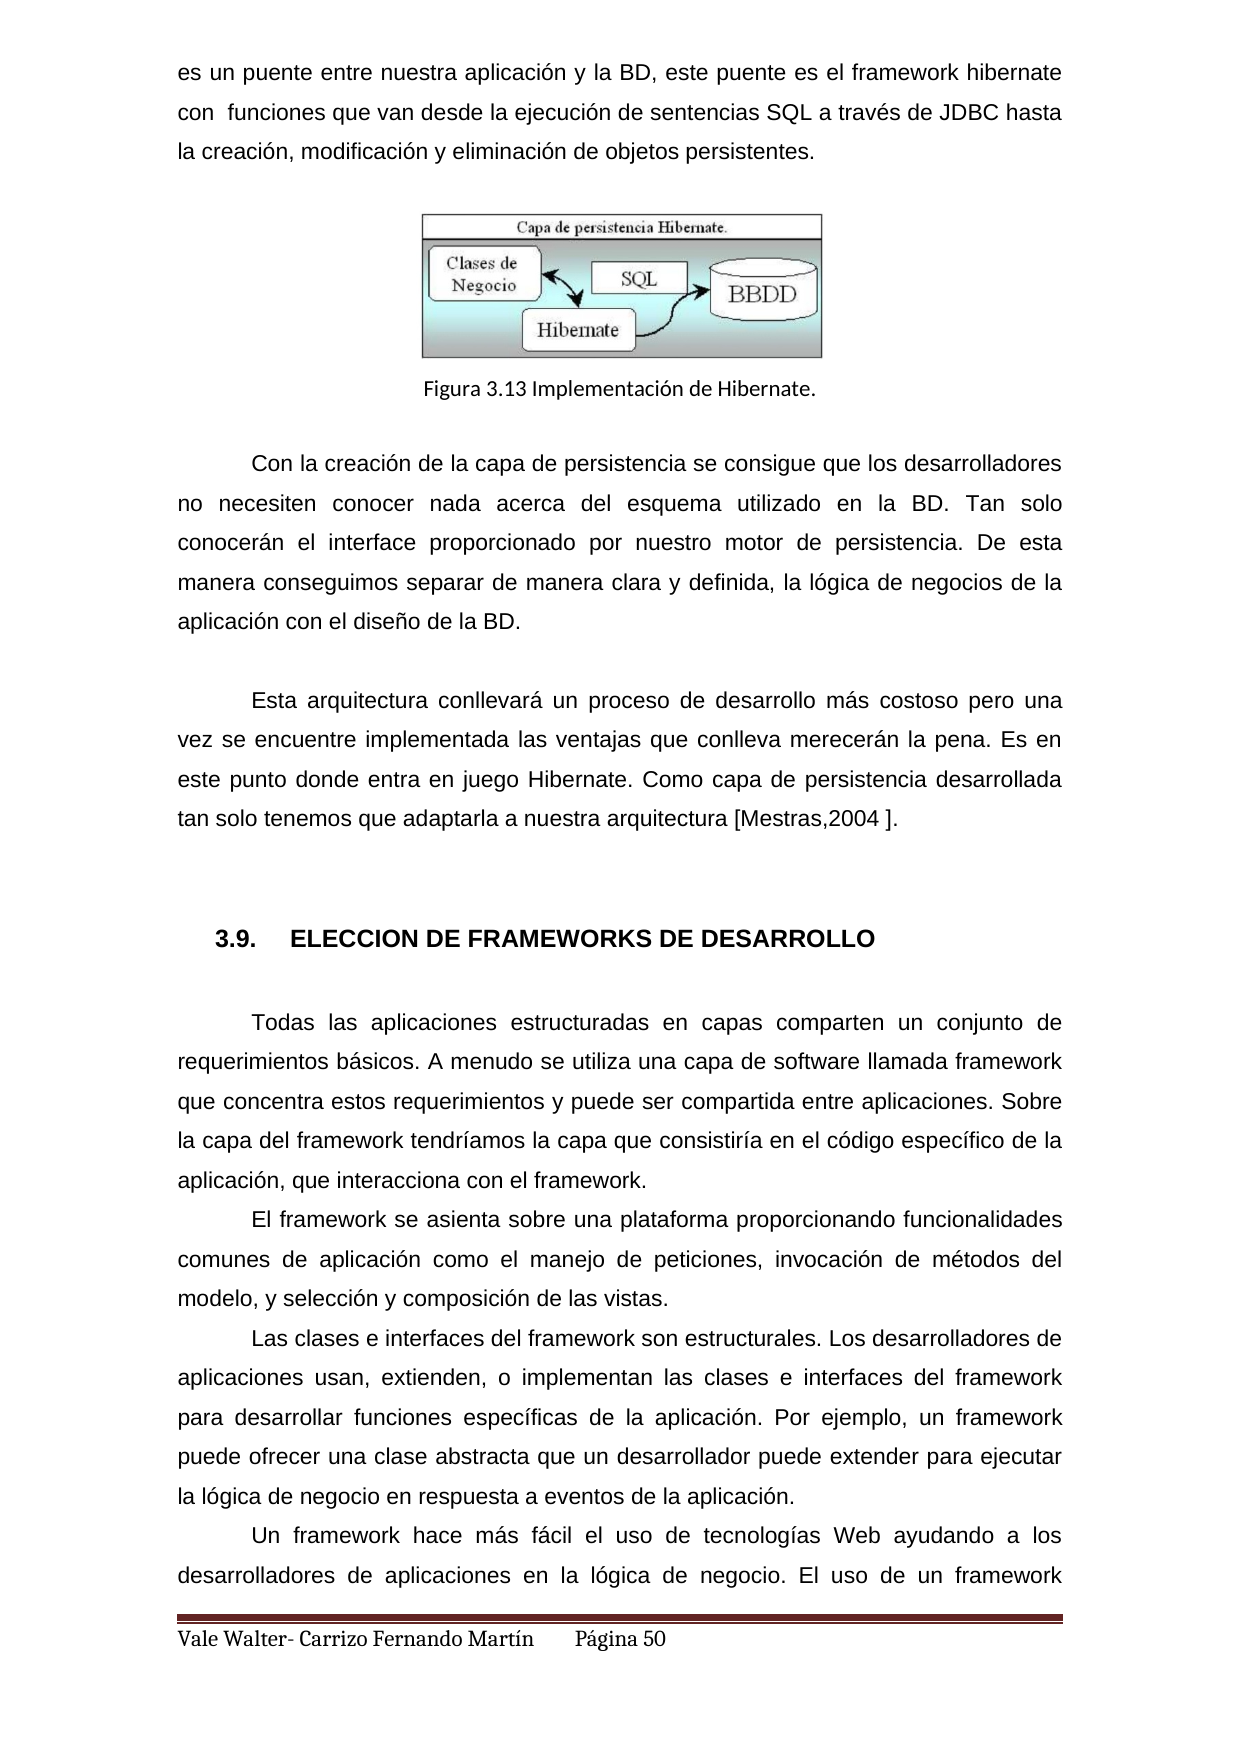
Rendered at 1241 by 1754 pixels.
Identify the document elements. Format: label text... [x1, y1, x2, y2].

list ELECCION DE FRAMEWORKS DE DESARROLLO [215, 924, 1063, 952]
text Esta arquitectura conllevará un proceso de desarrollo más costoso pero una vez se encuentre implementada las ventajas que conlleva merecerán la pena. Es en este punto donde entra en juego Hibernate. Como capa de persistencia desarrollada tan solo tenemos que adaptarla a nuestra arquitectura [Mestras,2004 ]. [177, 687, 1063, 832]
text Figura 3.13 Implementación de Hibernate. [177, 374, 1063, 402]
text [177, 59, 1063, 164]
text Todas las aplicaciones estructuradas en capas comparten un conjunto de requerimientos básicos. A menudo se utiliza una capa de software llamada framework que concentra estos requerimientos y puede ser compartida entre aplicaciones. Sobre la capa del framework tendríamos la capa que consistiría en el código específico de la aplicación, que interacciona con el framework. [177, 1009, 1063, 1193]
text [177, 1522, 1063, 1588]
text Las clases e interfaces del framework son estructurales. Los desarrolladores de aplicaciones usan, extienden, o implementan las clases e interfaces del framework para desarrollar funciones específicas de la aplicación. Por ejemplo, un framework puede ofrecer una clase abstracta que un desarrollador puede extender para ejecutar la lógica de negocio en respuesta a eventos de la aplicación. [177, 1325, 1063, 1509]
text Con la creación de la capa de persistencia se consigue que los desarrolladores no necesiten conocer nada acerca del esquema utilizado en la BD. Tan solo conocerán el interface proporcionado por nuestro motor de persistencia. De esta manera conseguimos separar de manera clara y definida, la lógica de negocios de la aplicación con el diseño de la BD. [177, 450, 1063, 634]
picture [415, 211, 825, 360]
text El framework se asienta sobre una plataforma proporcionando funcionalidades comunes de aplicación como el manejo de peticiones, invocación de métodos del modelo, y selección y composición de las vistas. [177, 1206, 1063, 1312]
